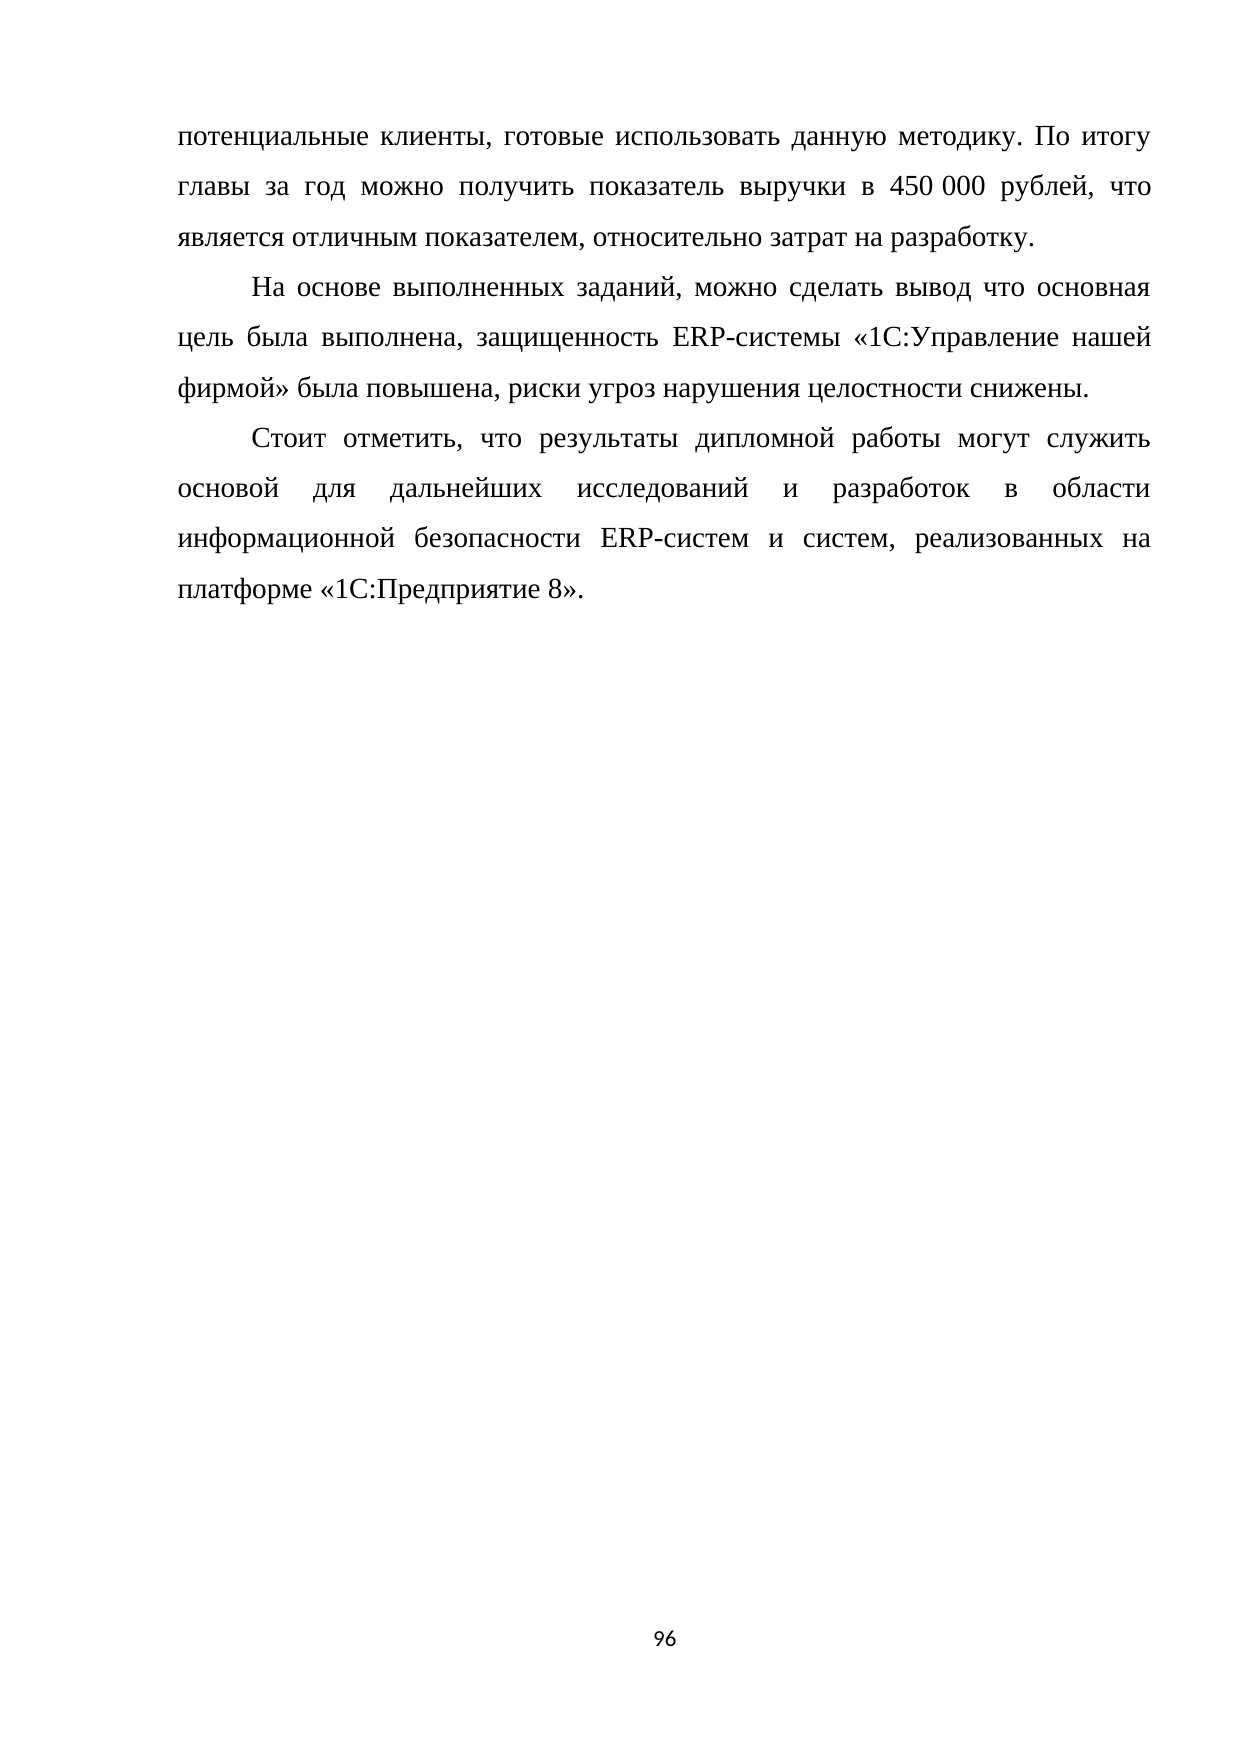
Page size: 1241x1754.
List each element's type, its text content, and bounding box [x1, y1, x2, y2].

text Стоит отметить, что результаты дипломной работы могут служить основой для дальнейших исследований и разработок в области информационной безопасности ERP-систем и систем, реализованных на платформе «1С:Предприятие 8». [177, 420, 1152, 604]
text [177, 118, 1152, 252]
text На основе выполненных заданий, можно сделать вывод что основная цель была выполнена, защищенность ERP-системы «1С:Управление нашей фирмой» была повышена, риски угроз нарушения целостности снижены. [177, 269, 1152, 403]
